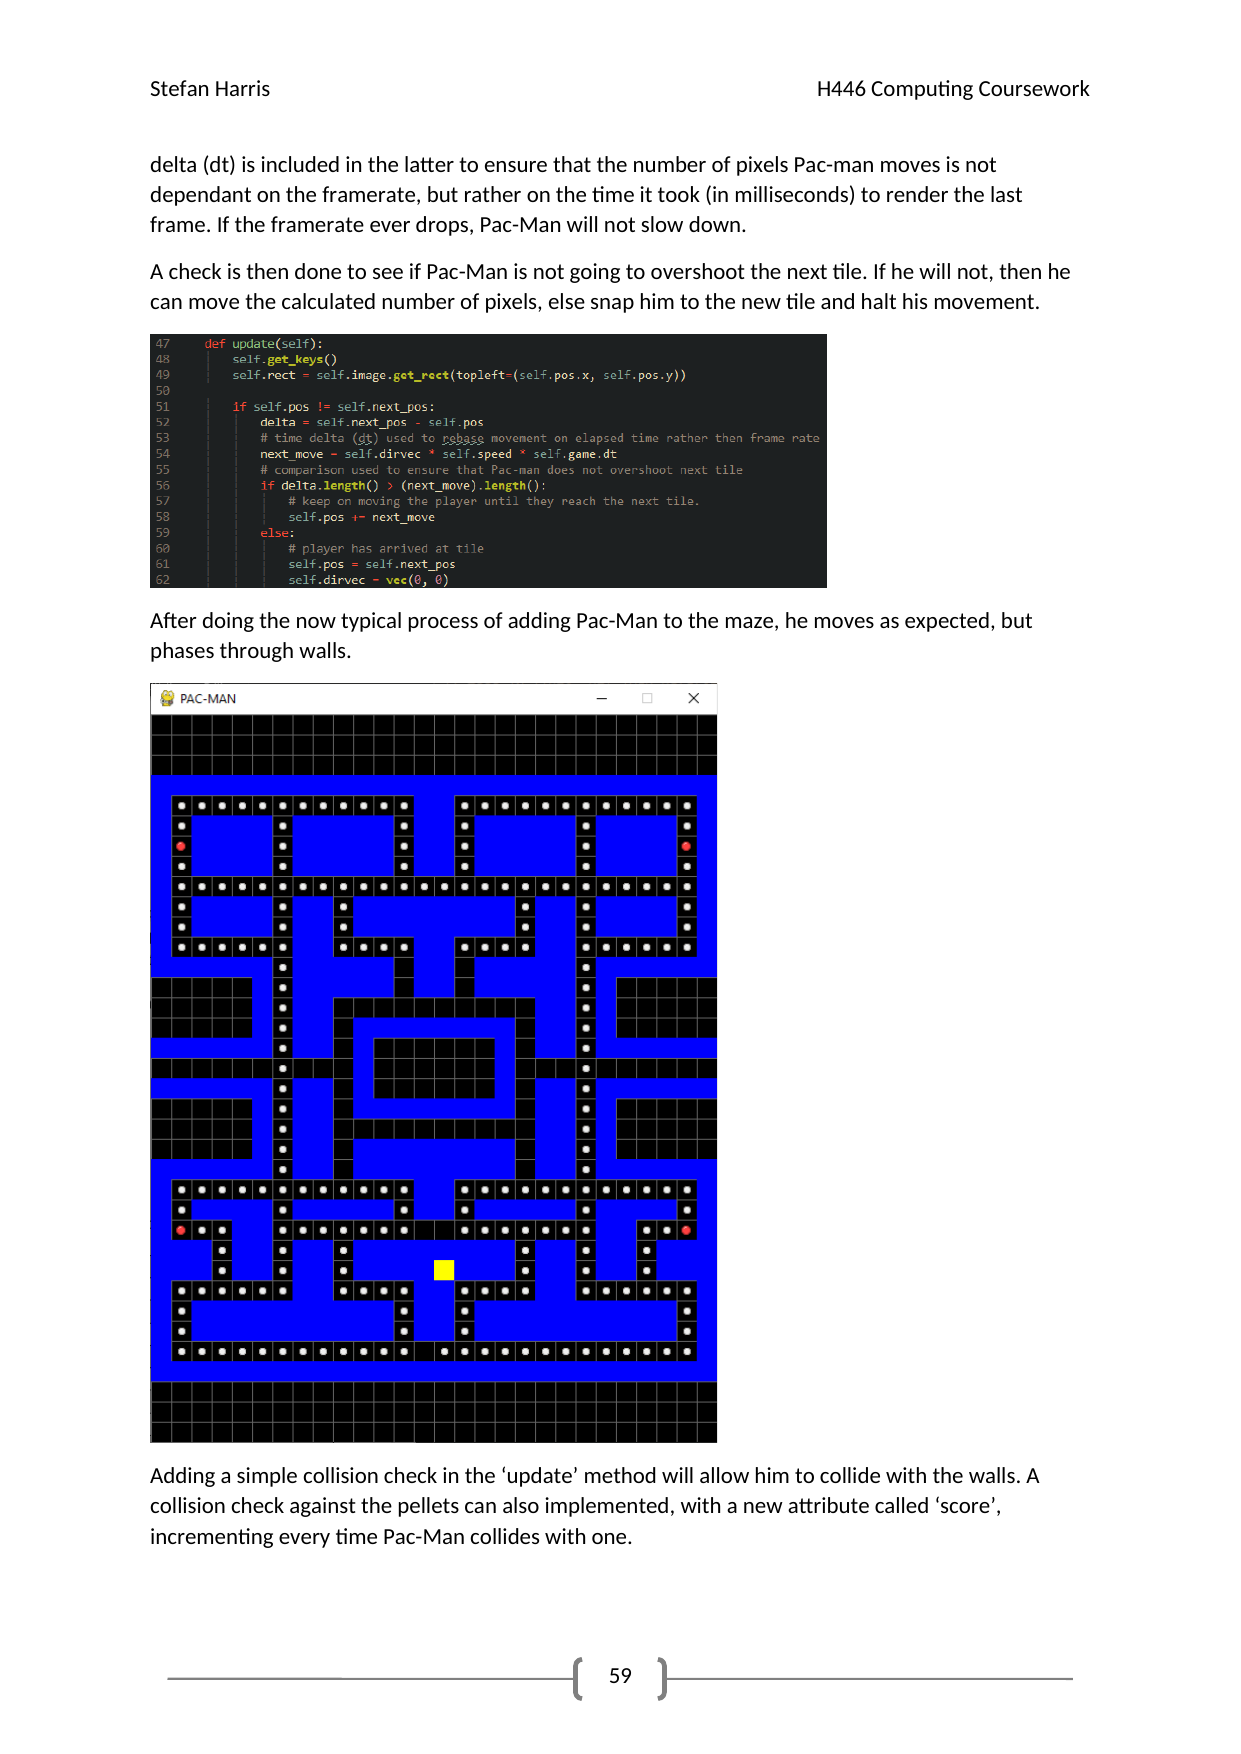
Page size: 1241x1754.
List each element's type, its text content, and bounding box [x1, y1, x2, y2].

picture [150, 683, 718, 1443]
picture [150, 334, 827, 588]
text A check is then done to see if Pac-Man is not going to overshoot the next tile. If he will not, then he can move the calculated number of pixels, else snap him to the new tile and halt his movement. [150, 257, 1090, 316]
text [150, 150, 1090, 238]
text Adding a simple collision check in the ‘update’ method will allow him to collide with the walls. A collision check against the pellets can also implemented, with a new attribute called ‘score’, incrementing every time Pac-Man collides with one. [150, 1461, 1090, 1550]
text After doing the now typical process of adding Pac-Man to the maze, he moves as expected, but phases through walls. [150, 606, 1090, 665]
